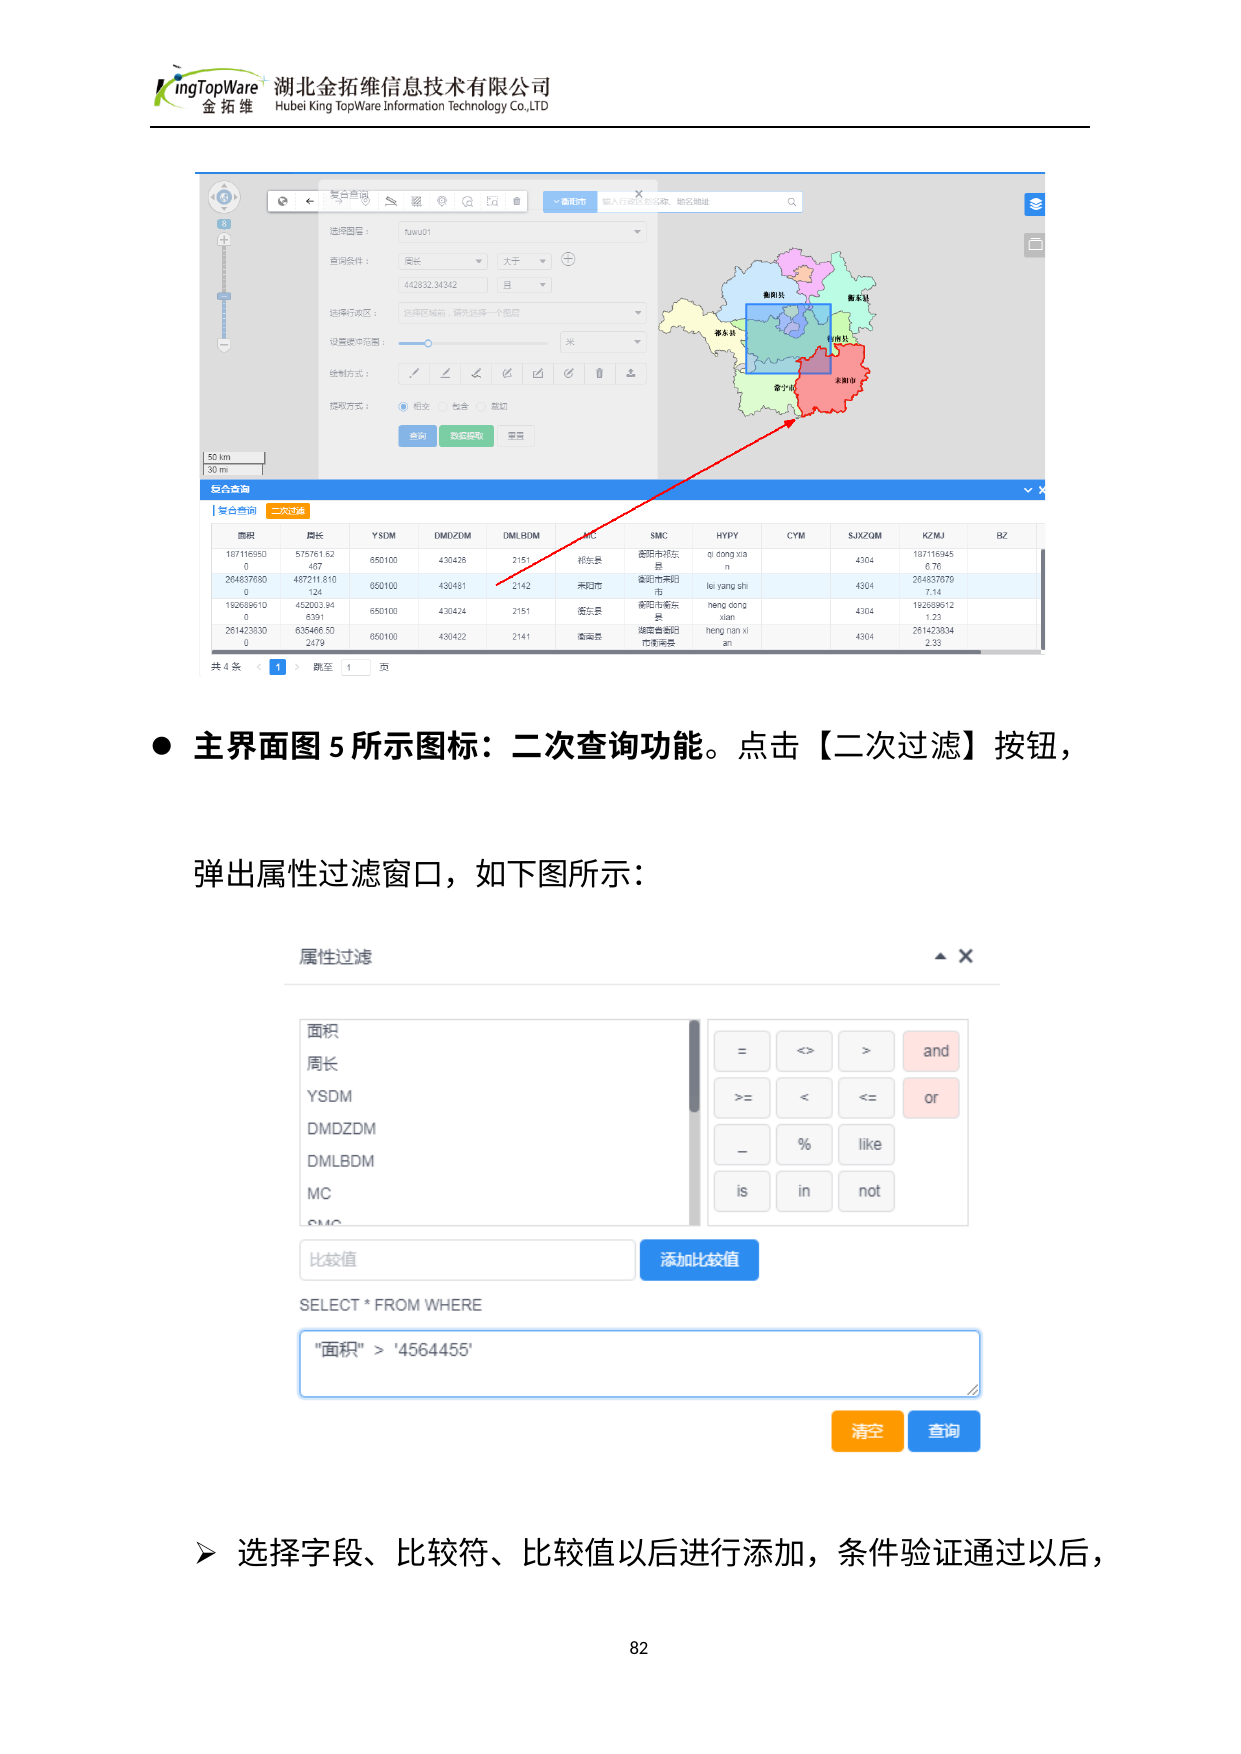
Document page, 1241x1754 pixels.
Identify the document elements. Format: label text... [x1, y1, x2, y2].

picture [284, 936, 1000, 1469]
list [194, 1508, 1090, 1593]
list 主界面图5所示图标：二次查询功能。点击【二次过滤】按钮，弹出属性过滤窗口，如下图所示： [150, 701, 1090, 914]
picture [195, 172, 1045, 677]
picture [150, 59, 554, 120]
